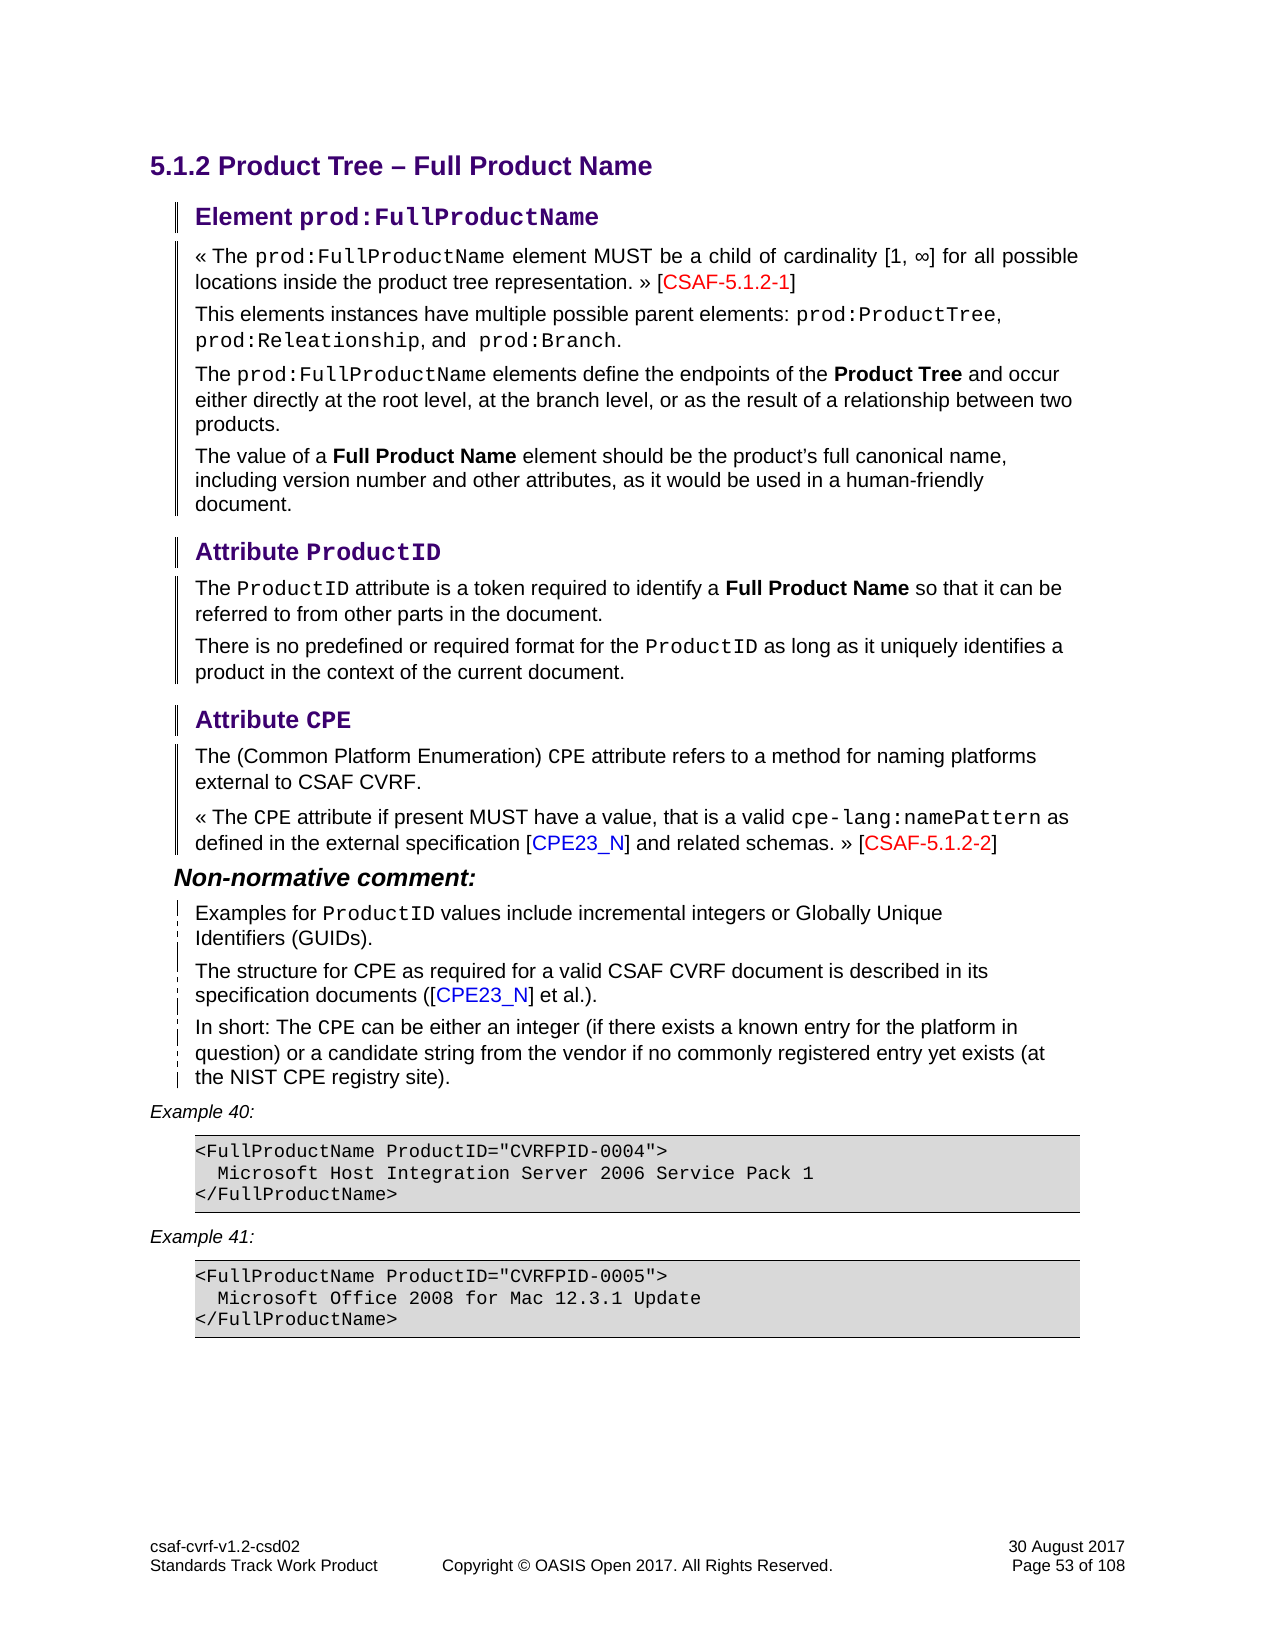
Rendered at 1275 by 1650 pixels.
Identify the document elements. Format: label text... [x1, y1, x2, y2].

text This elements instances have multiple possible parent elements: prod:ProductTree, prod:Releationship, and prod:Branch. [178, 302, 1080, 354]
subtitle Attribute ProductID [178, 537, 1125, 568]
text <FullProductName ProductID="CVRFPID-0005"> Microsoft Office 2008 for Mac 12.3.1 Update </FullProductName> [195, 1261, 1080, 1337]
subtitle Product Tree – Full Product Name [150, 150, 1125, 181]
text The (Common Platform Enumeration) CPE attribute refers to a method for naming platforms external to CSAF CVRF. [178, 744, 1080, 794]
text Examples for ProductID values include incremental integers or Globally Unique Identifiers (GUIDs). [177, 900, 1080, 950]
text <FullProductName ProductID="CVRFPID-0004"> Microsoft Host Integration Server 2006 Service Pack 1 </FullProductName> [195, 1136, 1080, 1212]
subtitle Element prod:FullProductName [178, 202, 1125, 233]
text The value of a Full Product Name element should be the product’s full canonical name, including version number and other attributes, as it would be used in a human-friendly document. [178, 444, 1080, 516]
text « The prod:FullProductName element MUST be a child of cardinality [1, ∞] for all possible locations inside the product tree representation. » [CSAF-5.1.2-1] [178, 241, 1080, 294]
subtitle Attribute CPE [178, 705, 1125, 736]
text « The CPE attribute if present MUST have a value, that is a valid cpe-lang:namePattern as defined in the external specification [CPE23_N] and related schemas. » [CSAF-5.1.2-2] [178, 802, 1080, 855]
text There is no predefined or required format for the ProductID as long as it uniquely identifies a product in the context of the current document. [178, 634, 1080, 684]
subtitle Non-normative comment: [174, 863, 1125, 892]
text The prod:FullProductName elements define the endpoints of the Product Tree and occur either directly at the root level, at the branch level, or as the result of a relationship between two products. [178, 362, 1080, 436]
text The ProductID attribute is a token required to identify a Full Product Name so that it can be referred to from other parts in the document. [178, 576, 1080, 626]
text The structure for CPE as required for a valid CSAF CVRF document is described in its specification documents ([CPE23_N] et al.). [177, 958, 1080, 1006]
text In short: The CPE can be either an integer (if there exists a known entry for the platform in question) or a candidate string from the vendor if no commonly registered entry yet exists (at the NIST CPE registry site). [177, 1015, 1080, 1088]
